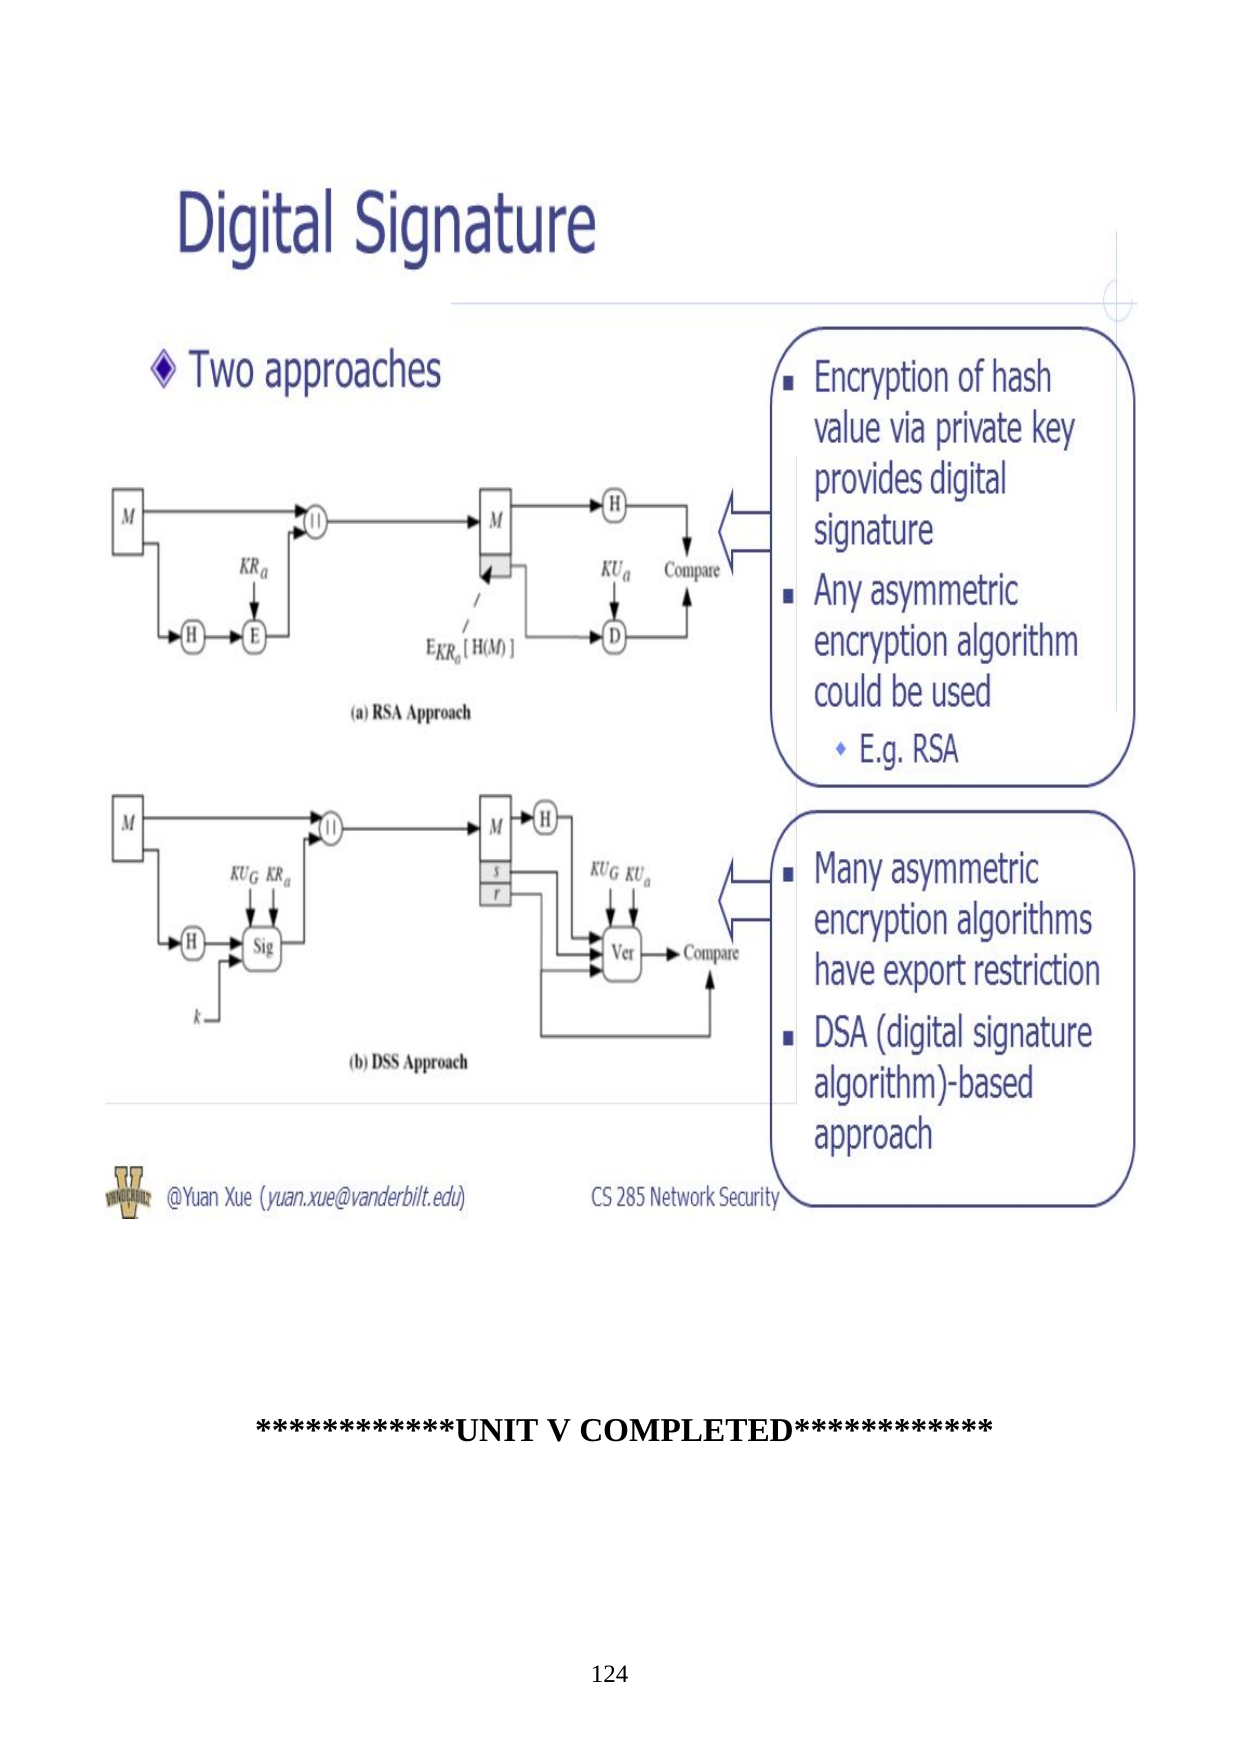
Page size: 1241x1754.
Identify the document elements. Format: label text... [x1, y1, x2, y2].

table_cell DIGITAL SIGNATURE: ************UNIT V COMPLETED************ [94, 75, 1138, 1487]
picture [105, 75, 1138, 1219]
